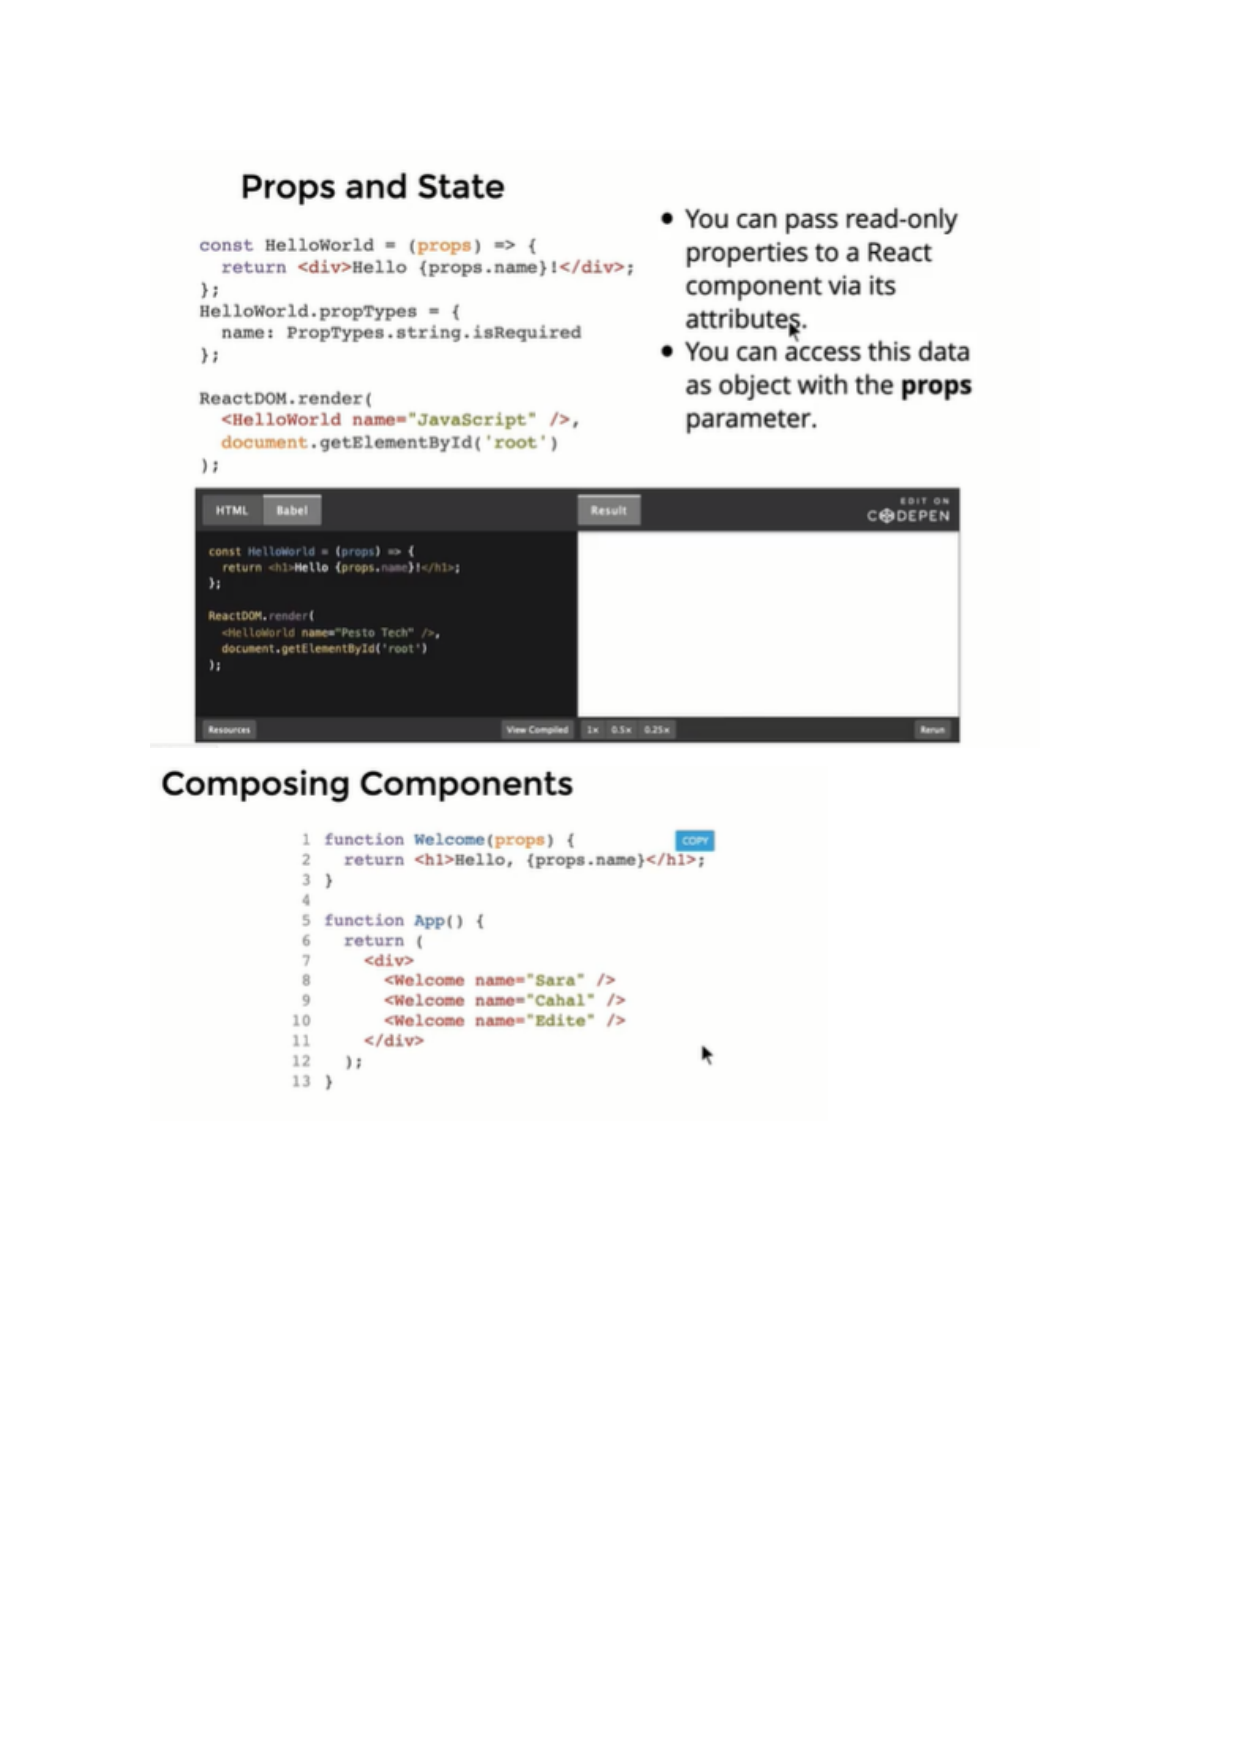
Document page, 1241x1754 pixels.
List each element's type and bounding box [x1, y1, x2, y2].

picture [150, 150, 1040, 748]
picture [150, 766, 829, 1121]
